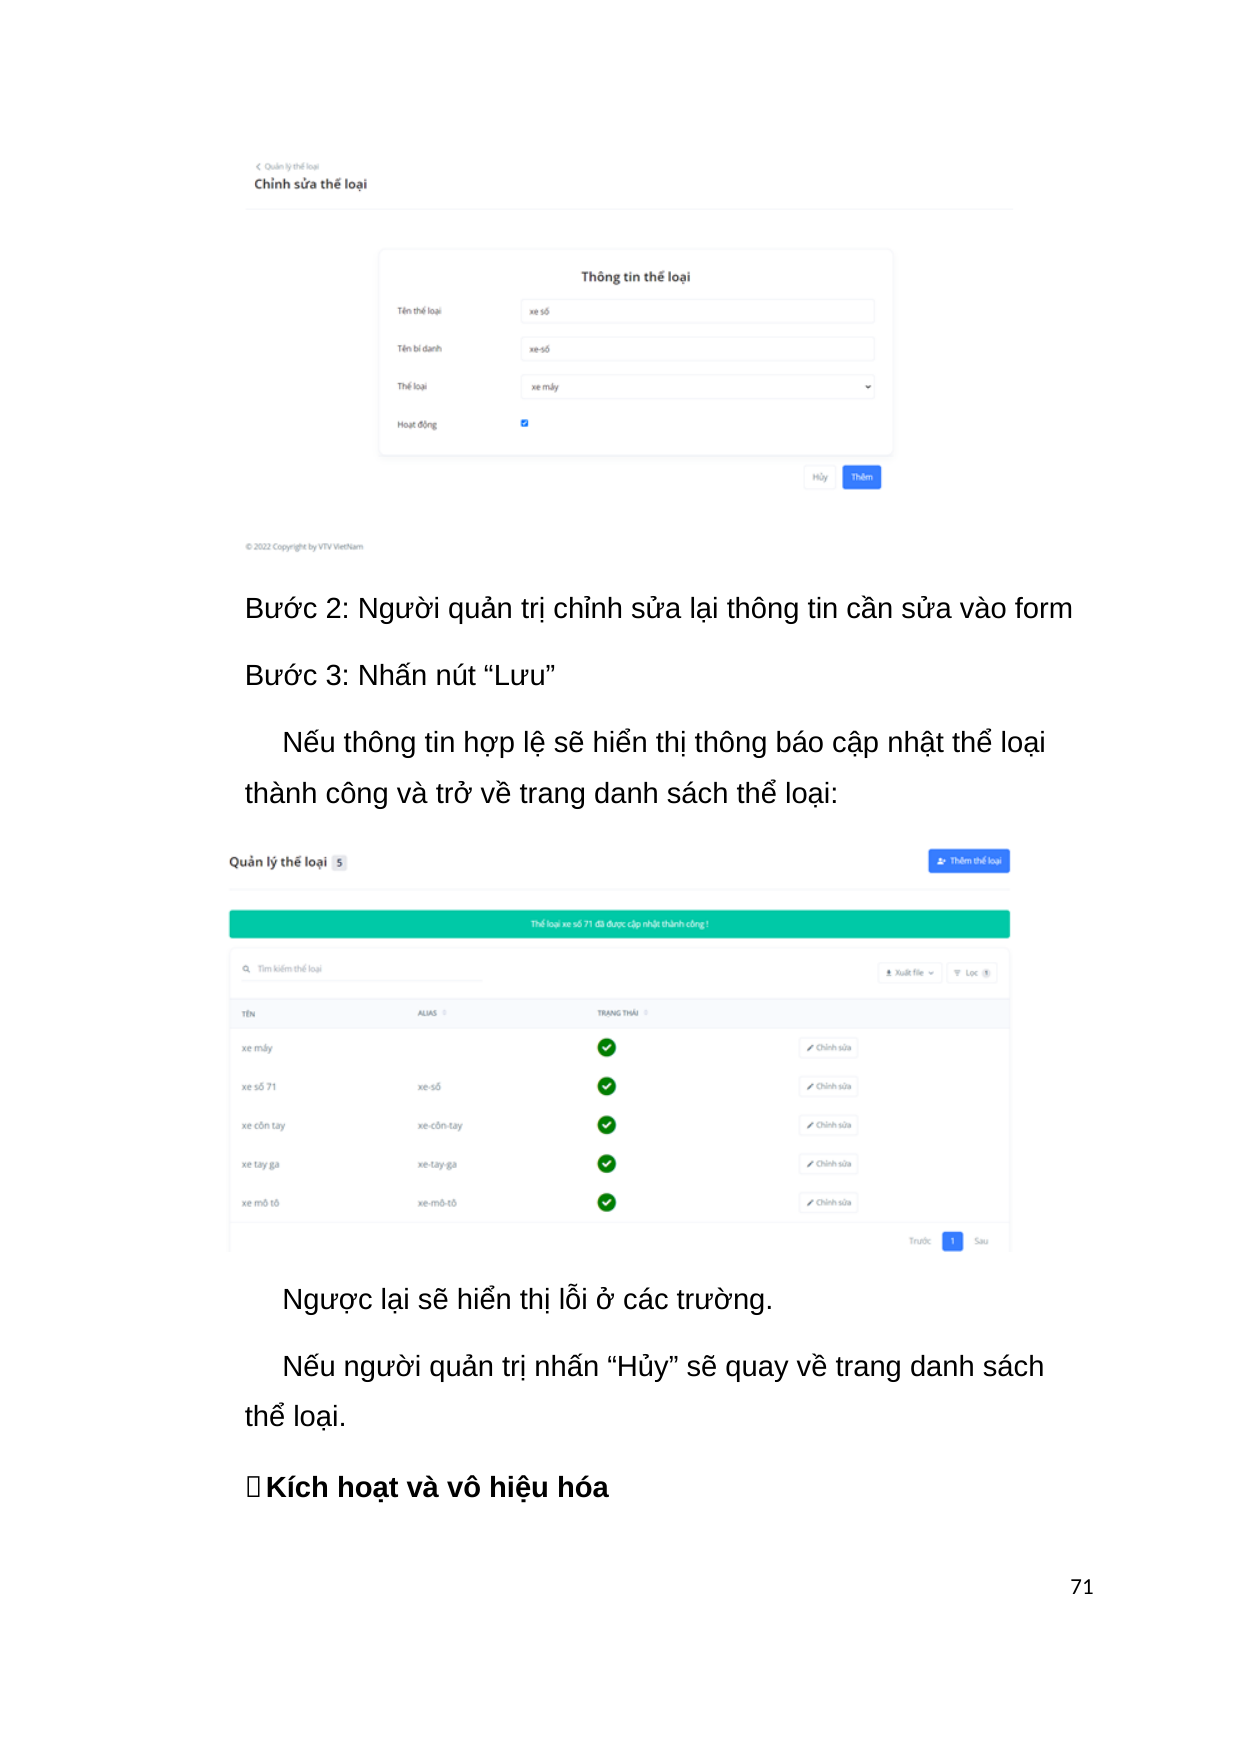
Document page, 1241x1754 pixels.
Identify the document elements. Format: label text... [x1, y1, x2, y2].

list Nếu thông tin hợp lệ sẽ hiển thị thông báo cập nhật thể loại thành công và trở về trang danh sách thể loại: [244, 725, 1093, 809]
list  Kích hoạt và vô hiệu hóa [244, 1466, 1093, 1506]
list Nếu người quản trị nhấn “Hủy” sẽ quay về trang danh sách thể loại. [244, 1349, 1093, 1433]
list Ngược lại sẽ hiển thị lỗi ở các trường. [244, 1282, 1093, 1316]
list Bước 2: Người quản trị chỉnh sửa lại thông tin cần sửa vào form [244, 591, 1093, 625]
picture [225, 842, 1014, 1252]
list Bước 3: Nhấn nút “Lưu” [244, 658, 1093, 692]
picture [244, 147, 1014, 561]
